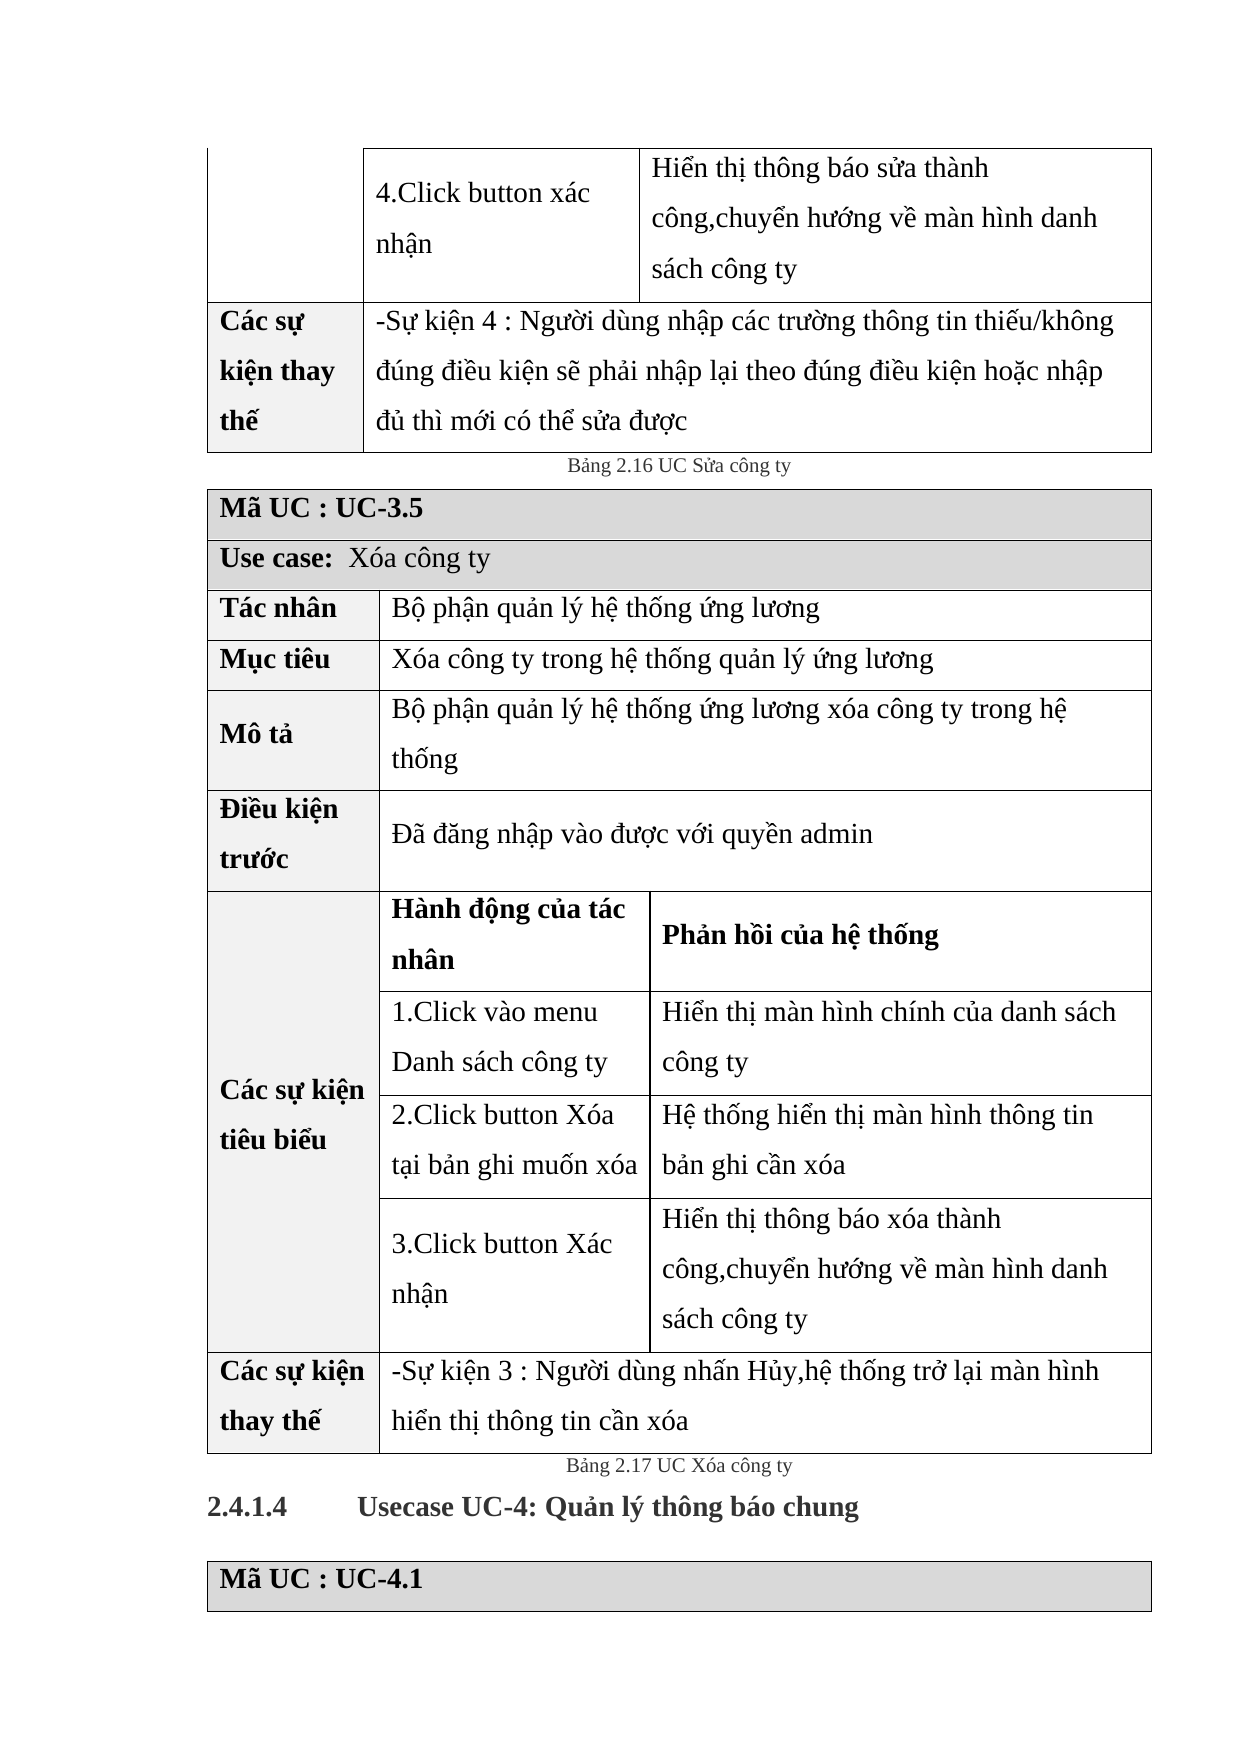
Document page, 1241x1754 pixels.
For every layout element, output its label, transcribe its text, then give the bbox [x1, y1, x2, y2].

table_cell Các sự kiện thay thế [208, 303, 363, 452]
table_cell Hệ thống hiển thị màn hình thông tin bản ghi cần xóa [651, 1096, 1151, 1198]
table_cell Các sự kiện tiêu biểu [208, 892, 379, 1352]
table_cell -Sự kiện 4 : Người dùng nhập các trường thông tin thiếu/không đúng điều kiện sẽ phải nhập lại theo đúng điều kiện hoặc nhập đủ thì mới có thể sửa được [364, 303, 1151, 452]
table_cell Mô tả [208, 691, 379, 790]
table_cell Hành động của tác nhân [380, 892, 649, 991]
table_header Mã UC : UC-3.5 [208, 490, 1151, 539]
table_cell 4.Click button xác nhận [364, 149, 639, 302]
table_header Mã UC : UC-4.1 [208, 1562, 1151, 1611]
table_cell 3.Click button Xác nhận [380, 1199, 649, 1352]
table_cell Bộ phận quản lý hệ thống ứng lương [380, 591, 1151, 640]
table_cell Hiển thị thông báo xóa thành công,chuyển hướng về màn hình danh sách công ty [651, 1199, 1151, 1352]
table_cell Đã đăng nhập vào được với quyền admin [380, 791, 1151, 891]
table_cell Điều kiện trước [208, 791, 379, 891]
table_cell Phản hồi của hệ thống [651, 892, 1151, 991]
table_cell Tác nhân [208, 591, 379, 640]
table_cell Bộ phận quản lý hệ thống ứng lương xóa công ty trong hệ thống [380, 691, 1151, 790]
table_cell Hiển thị màn hình chính của danh sách công ty [651, 992, 1151, 1094]
table_cell Mục tiêu [208, 641, 379, 690]
table_cell Xóa công ty trong hệ thống quản lý ứng lương [380, 641, 1151, 690]
table_cell Use case: Xóa công ty [208, 541, 1151, 589]
table_cell Các sự kiện thay thế [208, 1353, 379, 1452]
table_cell Hiển thị thông báo sửa thành công,chuyển hướng về màn hình danh sách công ty [640, 149, 1151, 302]
table_cell 1.Click vào menu Danh sách công ty [380, 992, 649, 1094]
table_cell -Sự kiện 3 : Người dùng nhấn Hủy,hệ thống trở lại màn hình hiển thị thông tin cần xóa [380, 1353, 1151, 1452]
table_cell 2.Click button Xóa tại bản ghi muốn xóa [380, 1096, 649, 1198]
subtitle Usecase UC-4: Quản lý thông báo chung [207, 1489, 1152, 1523]
